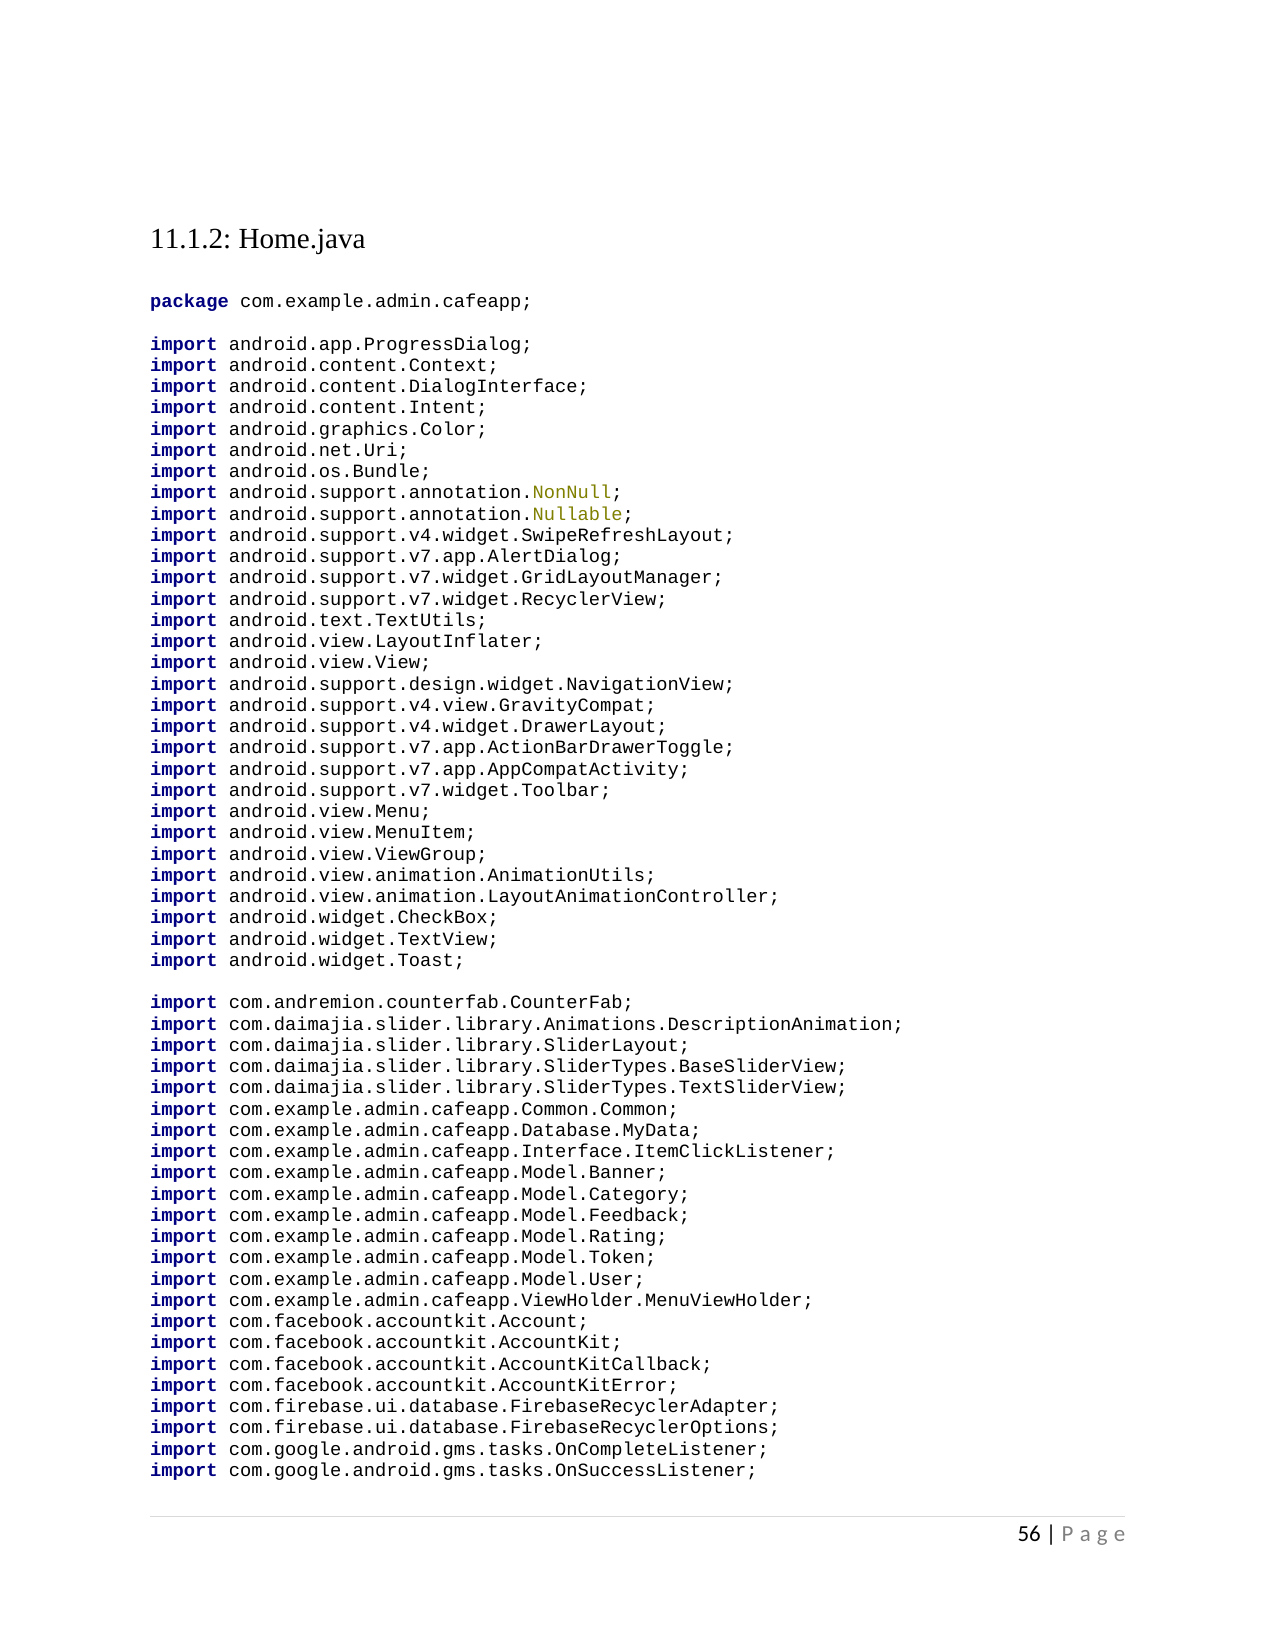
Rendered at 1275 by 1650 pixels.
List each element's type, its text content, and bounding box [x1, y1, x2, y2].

text 11.1.2: Home.java [150, 221, 1125, 254]
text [150, 292, 1125, 1482]
